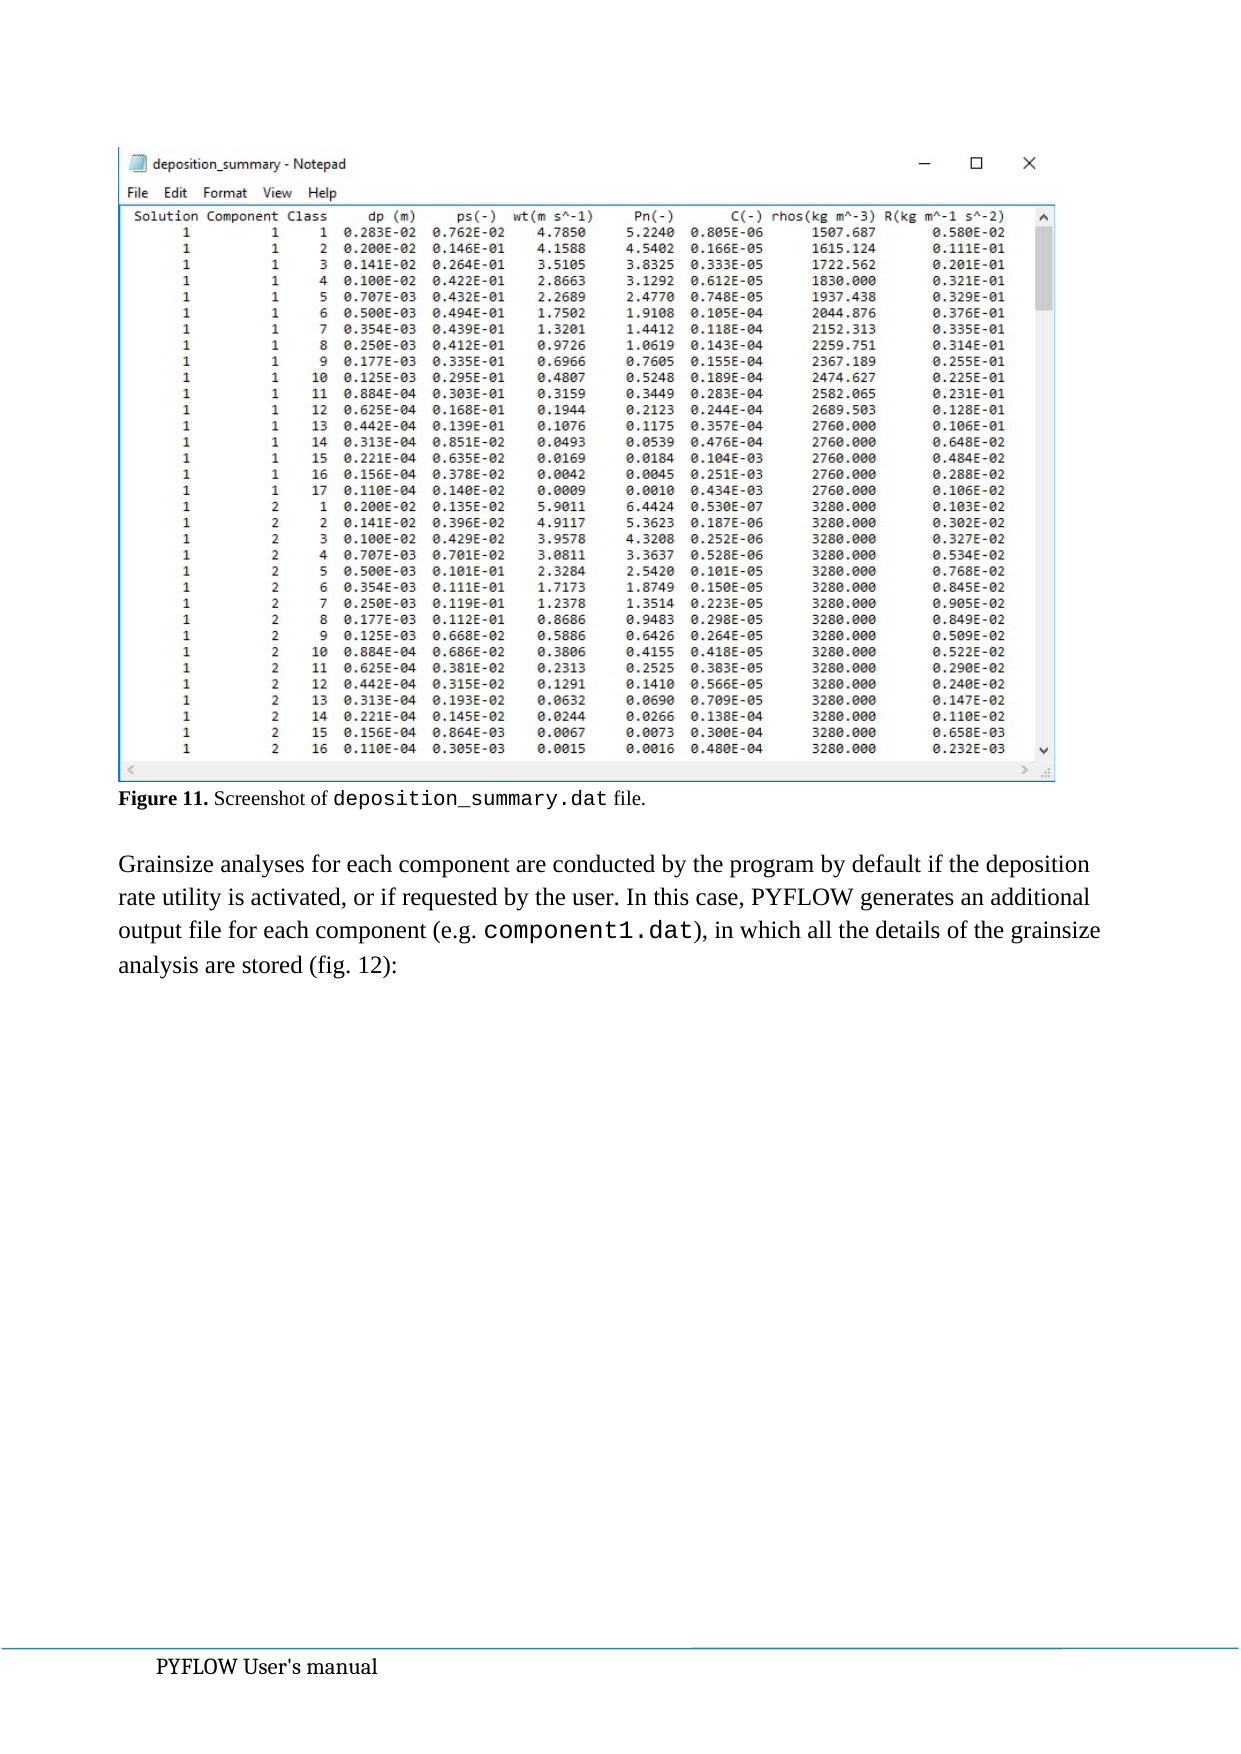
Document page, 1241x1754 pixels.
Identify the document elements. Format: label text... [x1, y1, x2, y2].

text Grainsize analyses for each component are conducted by the program by default if the deposition rate utility is activated, or if requested by the user. In this case, PYFLOW generates an additional output file for each component (e.g. component1.dat), in which all the details of the grainsize analysis are stored (fig. 12): [118, 849, 1122, 979]
picture [118, 147, 1056, 782]
text Figure 11. Screenshot of deposition_summary.dat file. [118, 786, 1122, 812]
